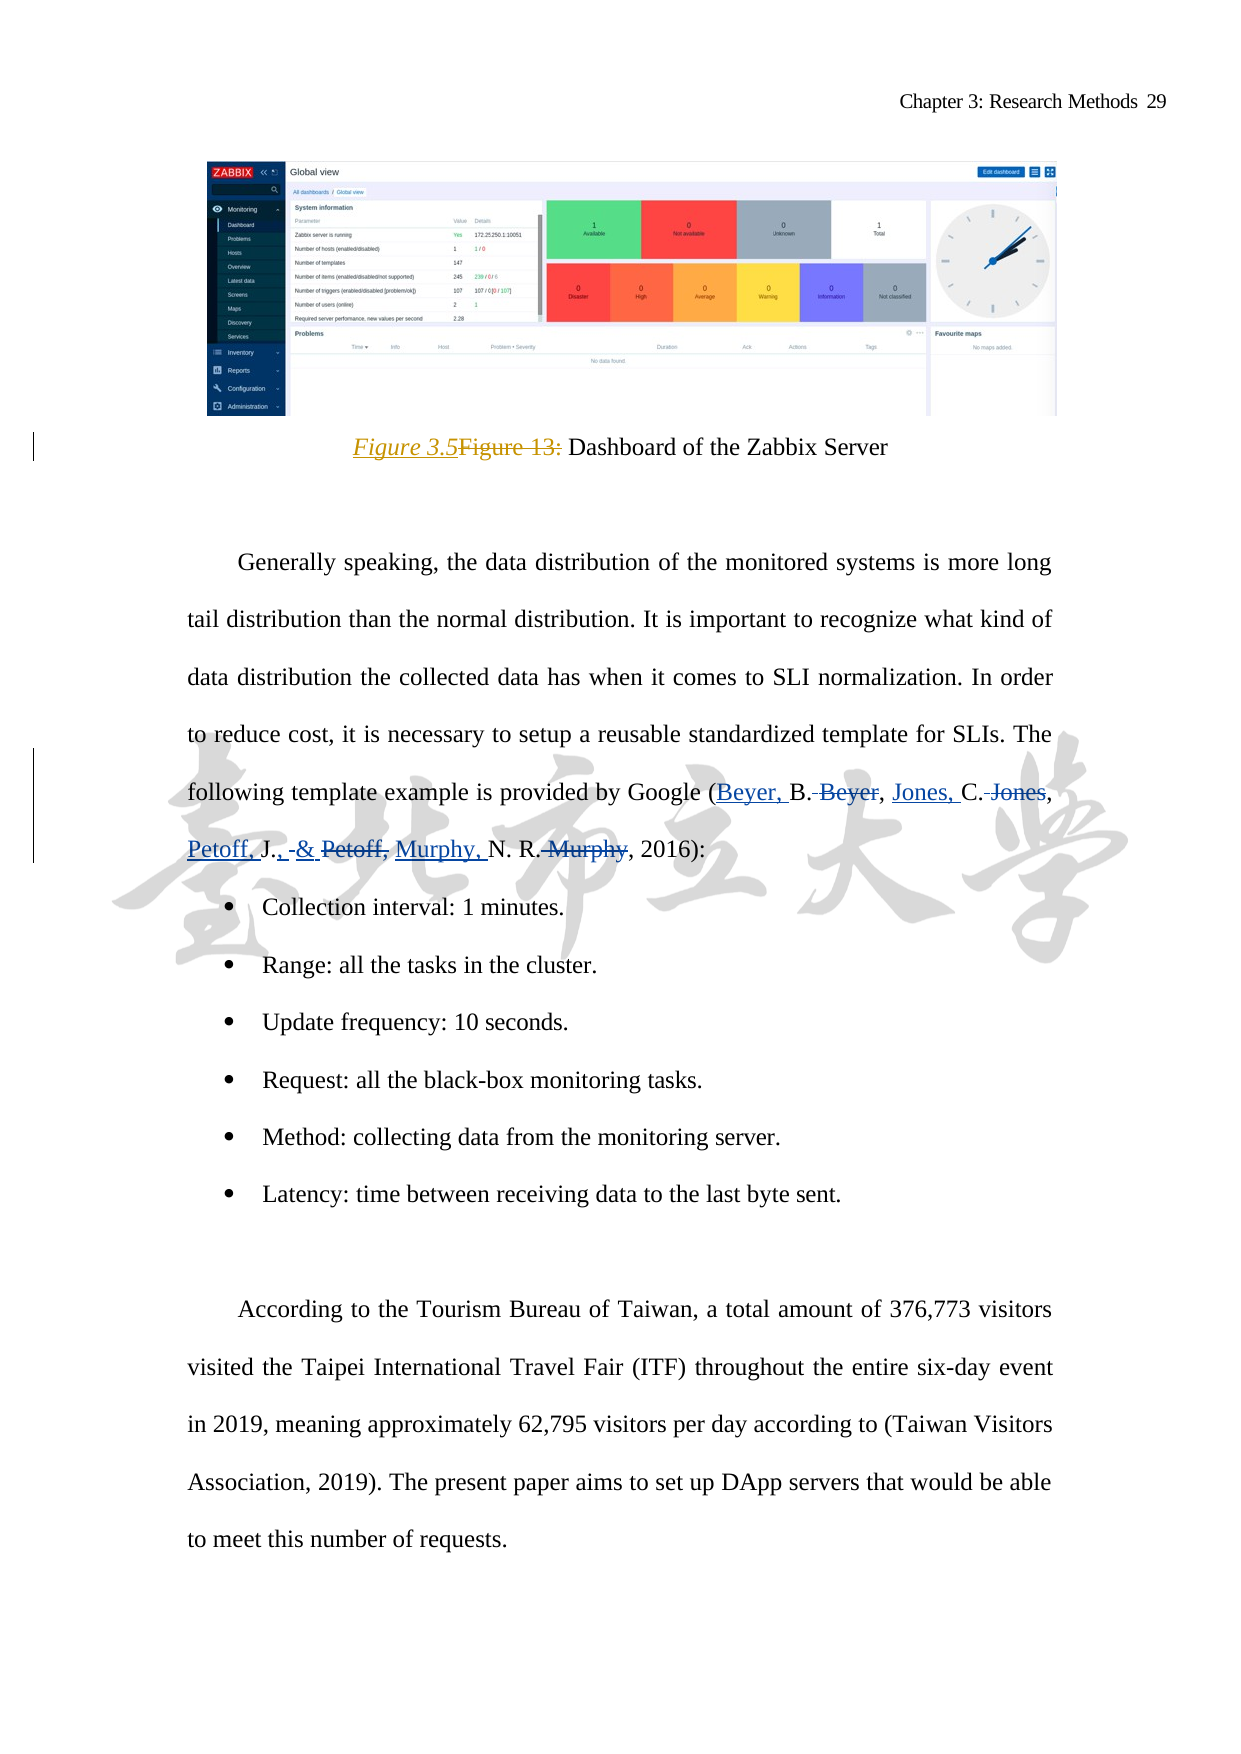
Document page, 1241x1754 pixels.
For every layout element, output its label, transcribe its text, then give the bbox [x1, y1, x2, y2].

text According to the Tourism Bureau of Taiwan, a total amount of 376,773 visitors visited the Taipei International Travel Fair (ITF) throughout the entire six-day event in 2019, meaning approximately 62,795 visitors per day according to (Taiwan Visitors Association, 2019). The present paper aims to set up DApp servers that would be able to meet this number of requests. [187, 1450, 1053, 1553]
picture [68, 161, 1190, 1450]
